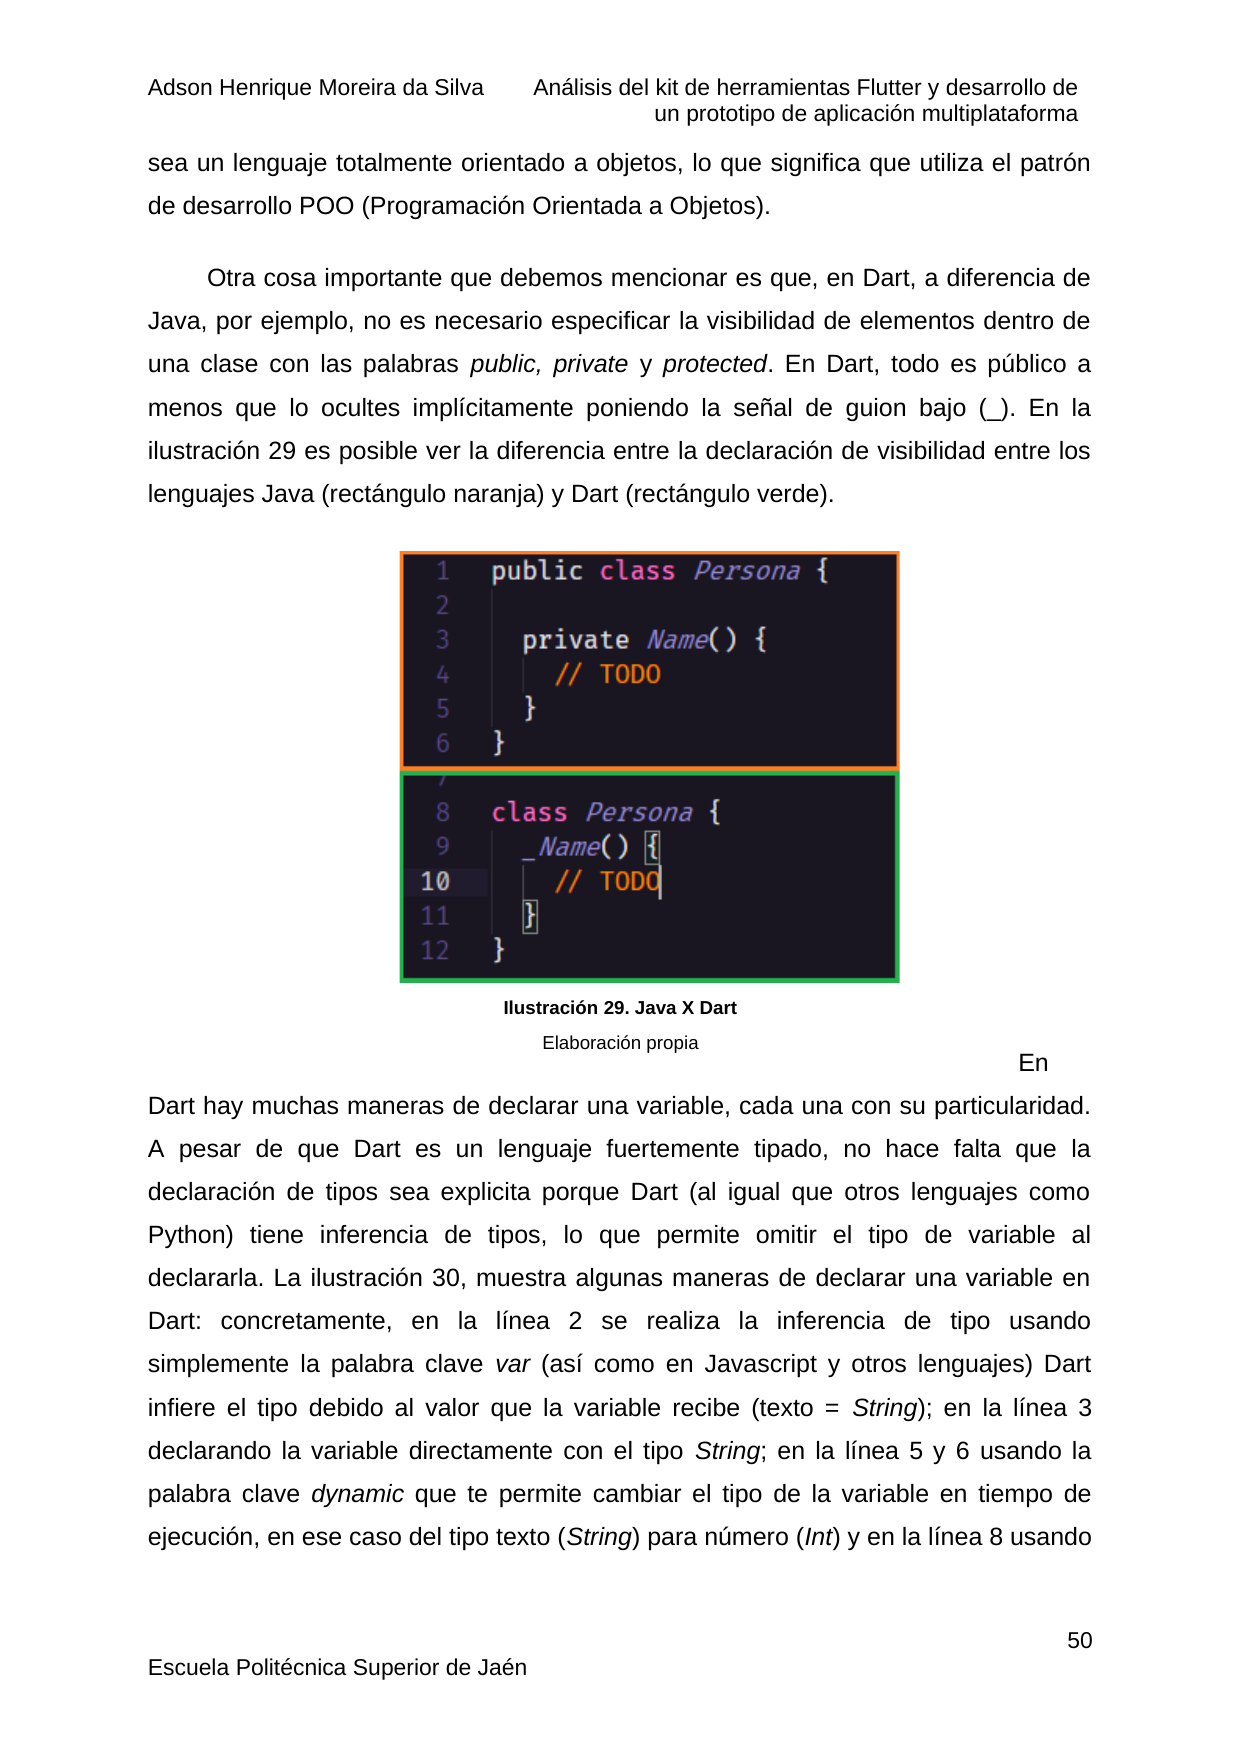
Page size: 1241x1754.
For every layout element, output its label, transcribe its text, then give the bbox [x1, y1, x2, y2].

text Ilustración 29. Java X Dart [148, 1169, 1092, 1191]
text A diferencia de lenguajes comunes como Java, donde hay diferencia entre tipos de datos primitivos (números, texto) y los que no lo son, en Dart todo es tratado como un objeto; incluso los tipos primitivos como números, textos, funciones y hasta NULL son objetos. El hecho de que todo sea tratado como objeto en Dart, hace que sea un lenguaje totalmente orientado a objetos, lo que significa que utiliza el patrón de desarrollo POO (Programación Orientada a Objetos). [148, 148, 1092, 392]
text Otra cosa importante que debemos mencionar es que, en Dart, a diferencia de Java, por ejemplo, no es necesario especificar la visibilidad de elementos dentro de una clase con las palabras public, private y protected. En Dart, todo es público a menos que lo ocultes implícitamente poniendo la señal de guion bajo (_). En la ilustración 29 es posible ver la diferencia entre la declaración de visibilidad entre los lenguajes Java (rectángulo naranja) y Dart (rectángulo verde). [148, 436, 1092, 680]
picture [399, 723, 900, 1155]
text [148, 1220, 1092, 1594]
